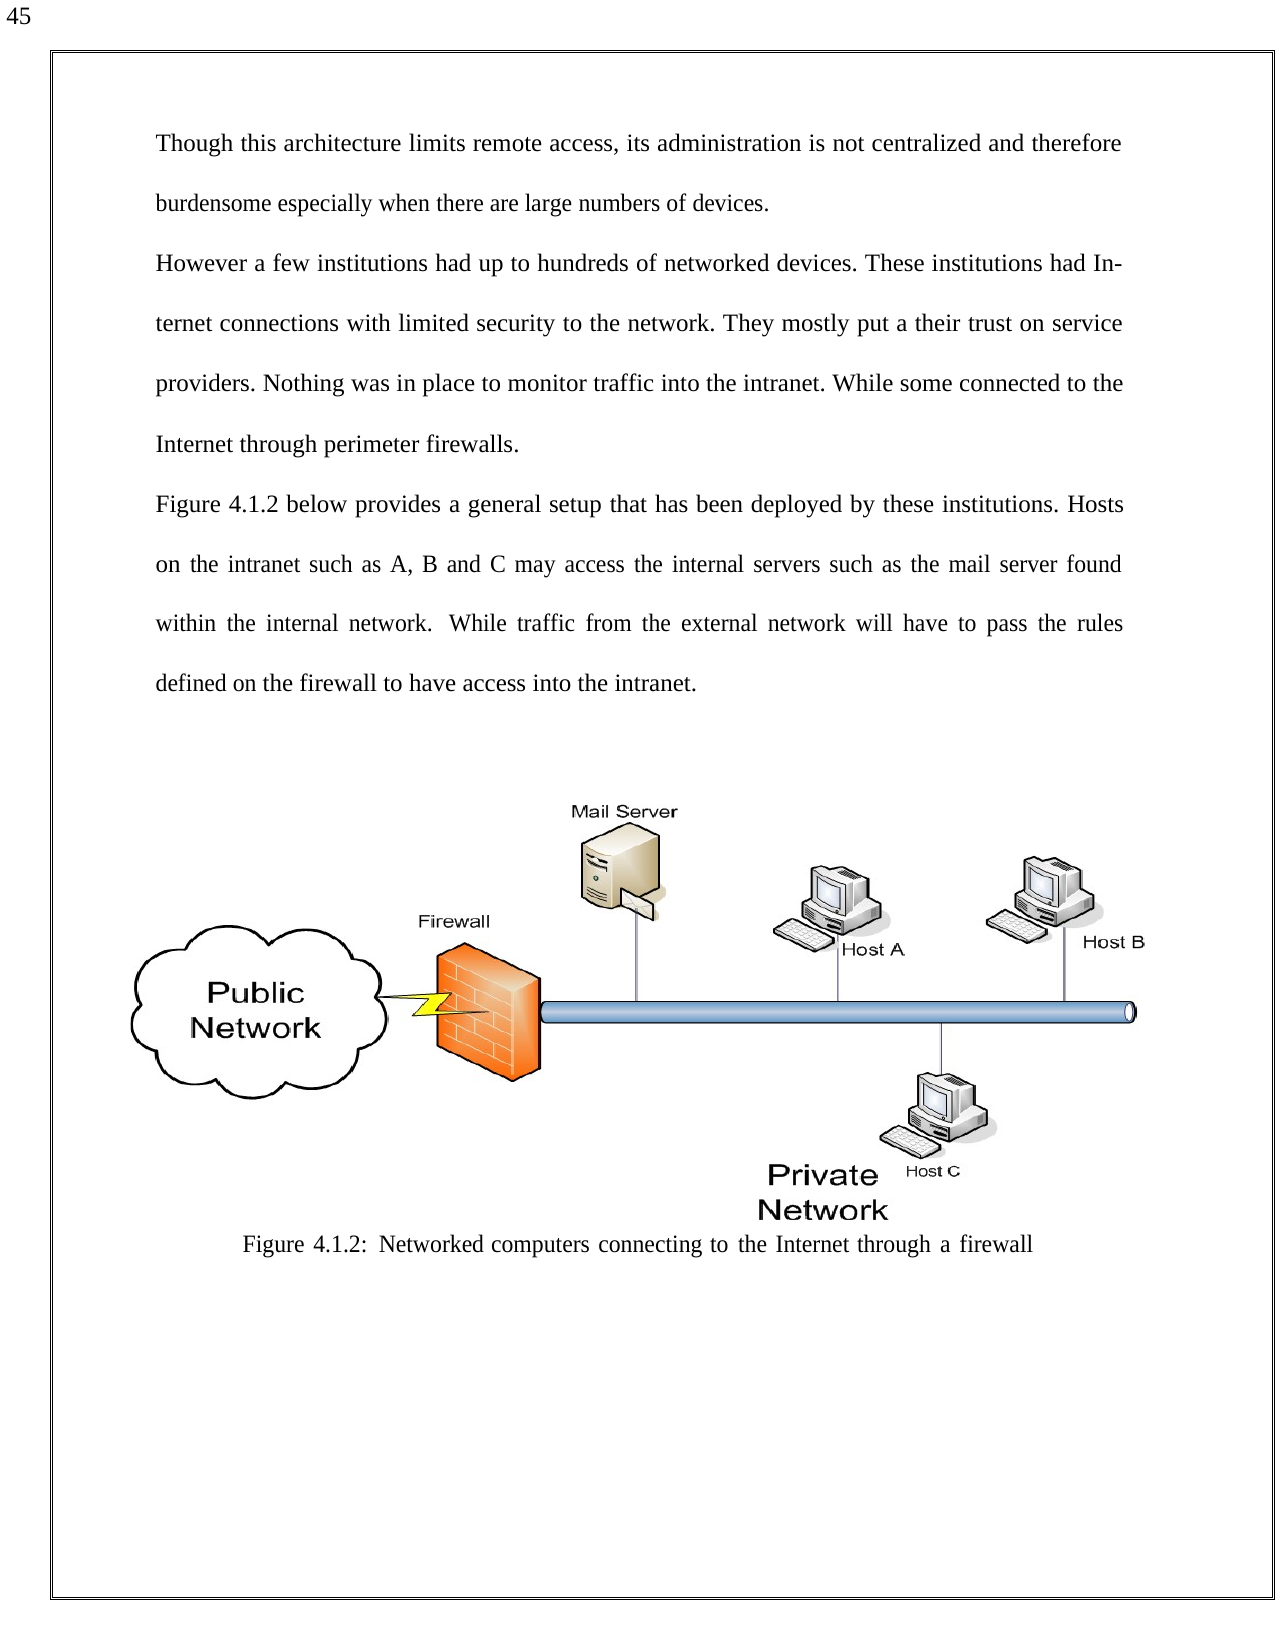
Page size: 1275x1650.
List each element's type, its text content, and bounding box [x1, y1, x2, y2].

text Though this architecture limits remote access, its administration is not centralized and therefore burdensome especially when there are large numbers of devices. [155, 128, 1123, 217]
text However a few institutions had up to hundreds of networked devices. These institutions had In- ternet connections with limited security to the network. They mostly put a their trust on service providers. Nothing was in place to monitor traffic into the intranet. While some connected to the Internet through perimeter firewalls. [155, 248, 1124, 457]
text Figure 4.1.2 below provides a general setup that has been deployed by these institutions. Hosts on the intranet such as A, B and C may access the internal servers such as the mail server found within the internal network. While traffic from the external network will have to pass the rules defined on the firewall to have access into the intranet. [155, 489, 1124, 697]
picture [130, 804, 1145, 1220]
